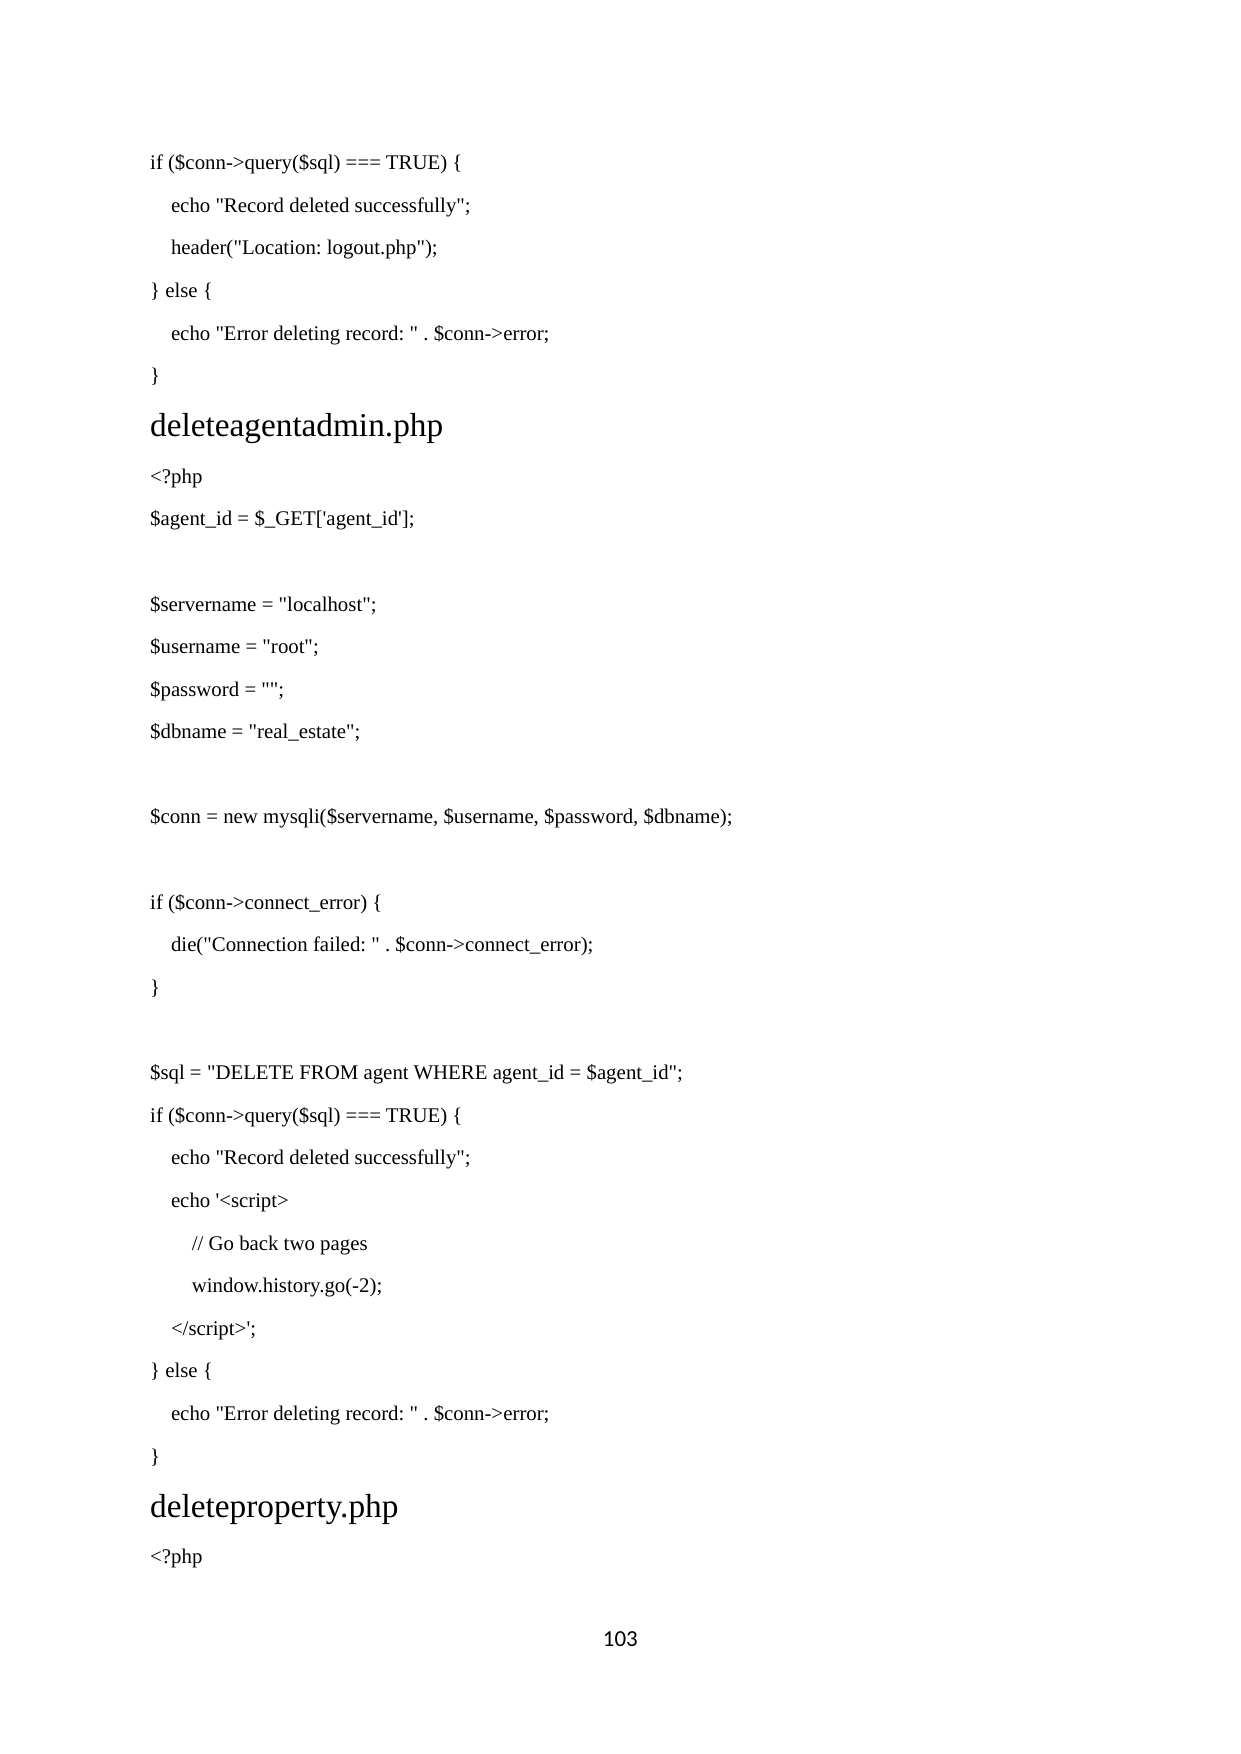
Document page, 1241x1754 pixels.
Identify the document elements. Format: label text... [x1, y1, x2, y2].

text } else { [150, 278, 1090, 302]
text if ($conn->query($sql) === TRUE) { [150, 150, 1090, 174]
text } [150, 1443, 1090, 1468]
text } [150, 363, 1090, 387]
text echo "Record deleted successfully"; [150, 1145, 1090, 1169]
text deleteproperty.php [150, 1486, 1090, 1524]
text // Go back two pages [150, 1231, 1090, 1254]
text $conn = new mysqli($servername, $username, $password, $dbname); [150, 804, 1090, 828]
text $agent_id = $_GET['agent_id']; [150, 506, 1090, 530]
text deleteagentadmin.php [150, 406, 1090, 444]
text die("Connection failed: " . $conn->connect_error); [150, 932, 1090, 956]
text window.history.go(-2); [150, 1273, 1090, 1297]
text echo '<script> [150, 1188, 1090, 1212]
text $username = "root"; [150, 634, 1090, 658]
text $dbname = "real_estate"; [150, 719, 1090, 743]
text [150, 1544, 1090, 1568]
text $servername = "localhost"; [150, 591, 1090, 616]
text <?php [150, 464, 1090, 488]
text } [150, 975, 1090, 999]
text echo "Error deleting record: " . $conn->error; [150, 1401, 1090, 1425]
text } else { [150, 1358, 1090, 1382]
text echo "Error deleting record: " . $conn->error; [150, 320, 1090, 344]
text $sql = "DELETE FROM agent WHERE agent_id = $agent_id"; [150, 1060, 1090, 1084]
text if ($conn->connect_error) { [150, 890, 1090, 914]
text </script>'; [150, 1316, 1090, 1340]
text $password = ""; [150, 677, 1090, 701]
text echo "Record deleted successfully"; [150, 193, 1090, 217]
text if ($conn->query($sql) === TRUE) { [150, 1103, 1090, 1127]
text header("Location: logout.php"); [150, 235, 1090, 259]
